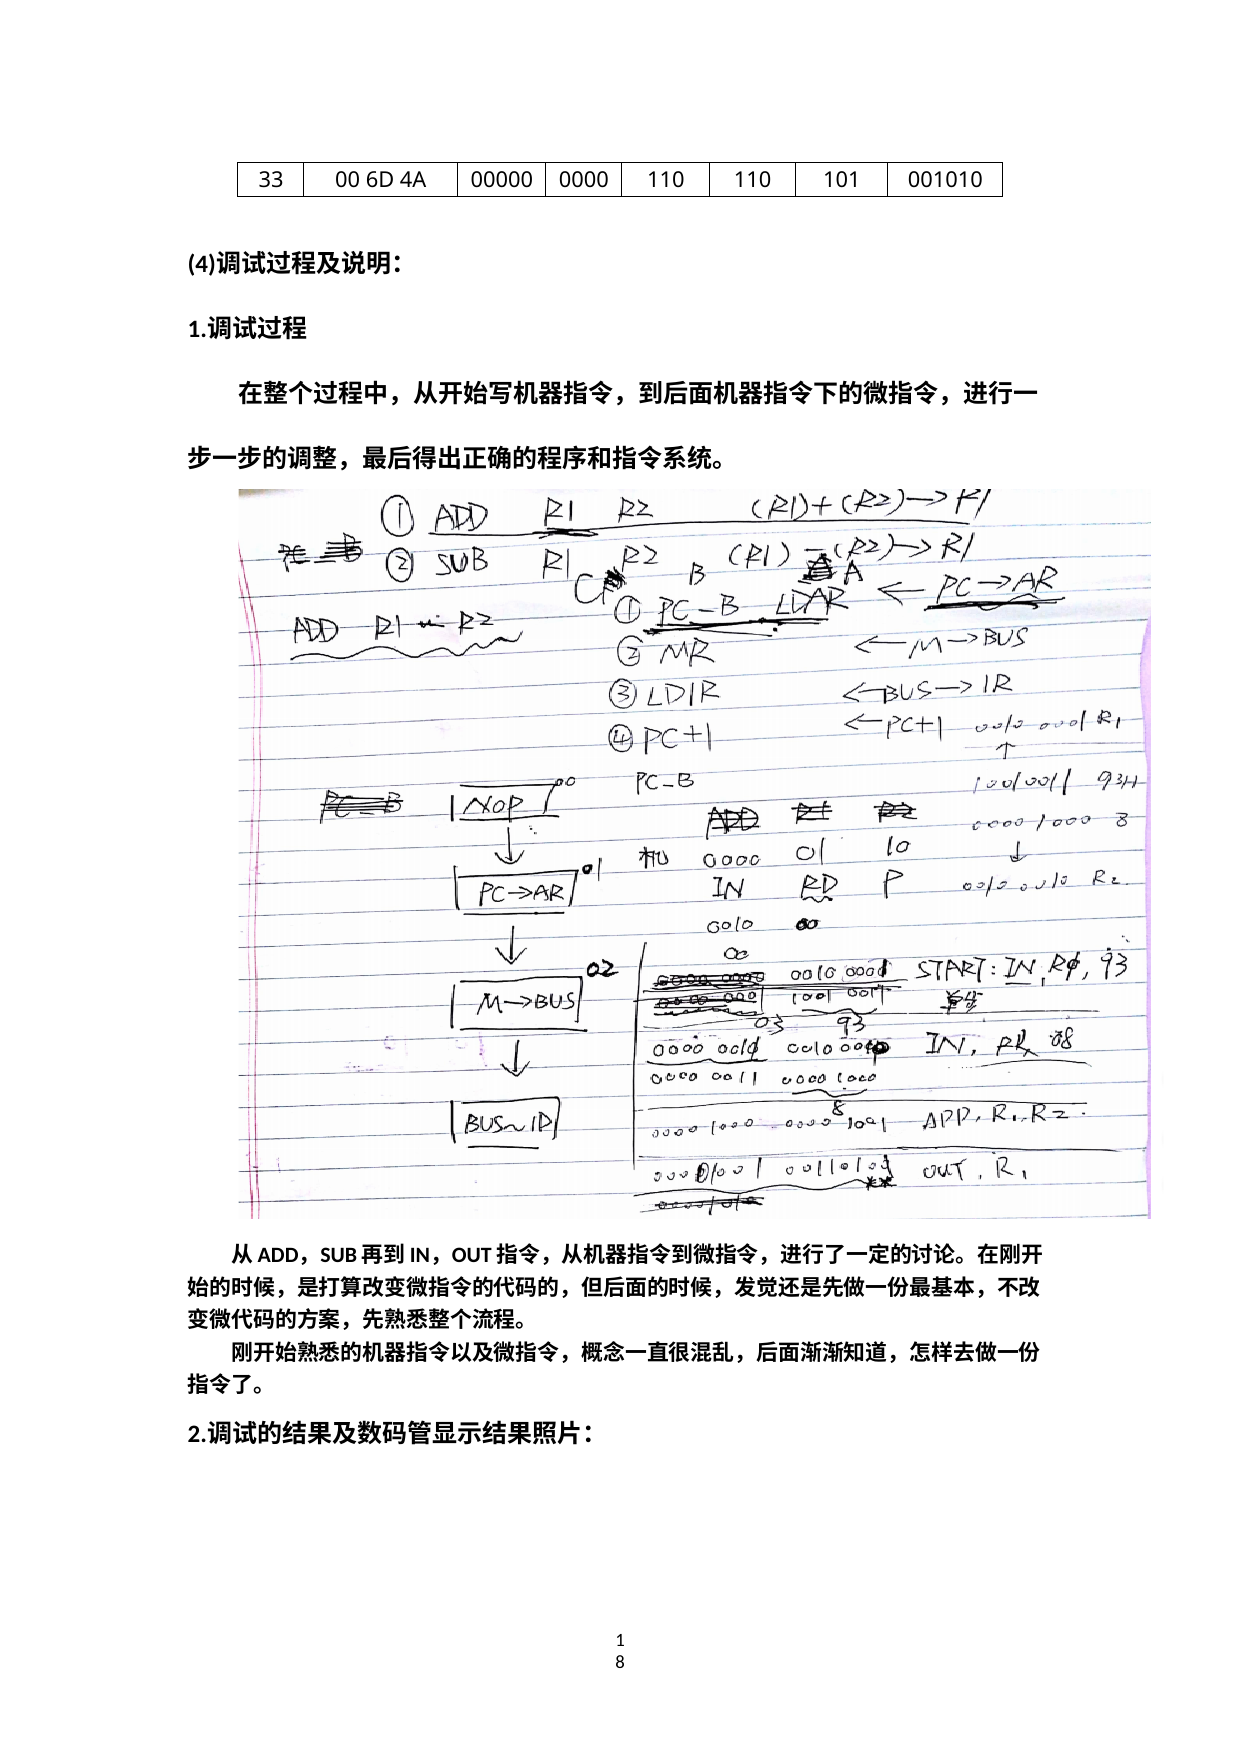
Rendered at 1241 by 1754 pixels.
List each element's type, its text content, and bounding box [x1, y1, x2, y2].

text 1.调试过程 [187, 294, 1053, 359]
table_cell 0000 [546, 163, 621, 196]
table_cell 001010 [888, 163, 1002, 196]
picture [238, 489, 1164, 1219]
table_cell 00000 [458, 163, 545, 196]
text 2.调试的结果及数码管显示结果照片： [187, 1399, 1053, 1464]
table_cell 101 [796, 163, 887, 196]
text 从ADD，SUB再到IN，OUT指令，从机器指令到微指令，进行了一定的讨论。在刚开始的时候，是打算改变微指令的代码的，但后面的时候，发觉还是先做一份最基本，不改变微代码的方案，先熟悉整个流程。 [187, 1237, 1053, 1334]
text 在整个过程中，从开始写机器指令，到后面机器指令下的微指令，进行一步一步的调整，最后得出正确的程序和指令系统。 [187, 359, 1053, 489]
table_cell 00 6D 4A [304, 163, 457, 196]
table_cell 33 [238, 163, 303, 196]
text 刚开始熟悉的机器指令以及微指令，概念一直很混乱，后面渐渐知道，怎样去做一份指令了。 [187, 1334, 1053, 1399]
table_cell 110 [622, 163, 709, 196]
text (4)调试过程及说明： [187, 229, 1053, 294]
table_cell 110 [710, 163, 795, 196]
